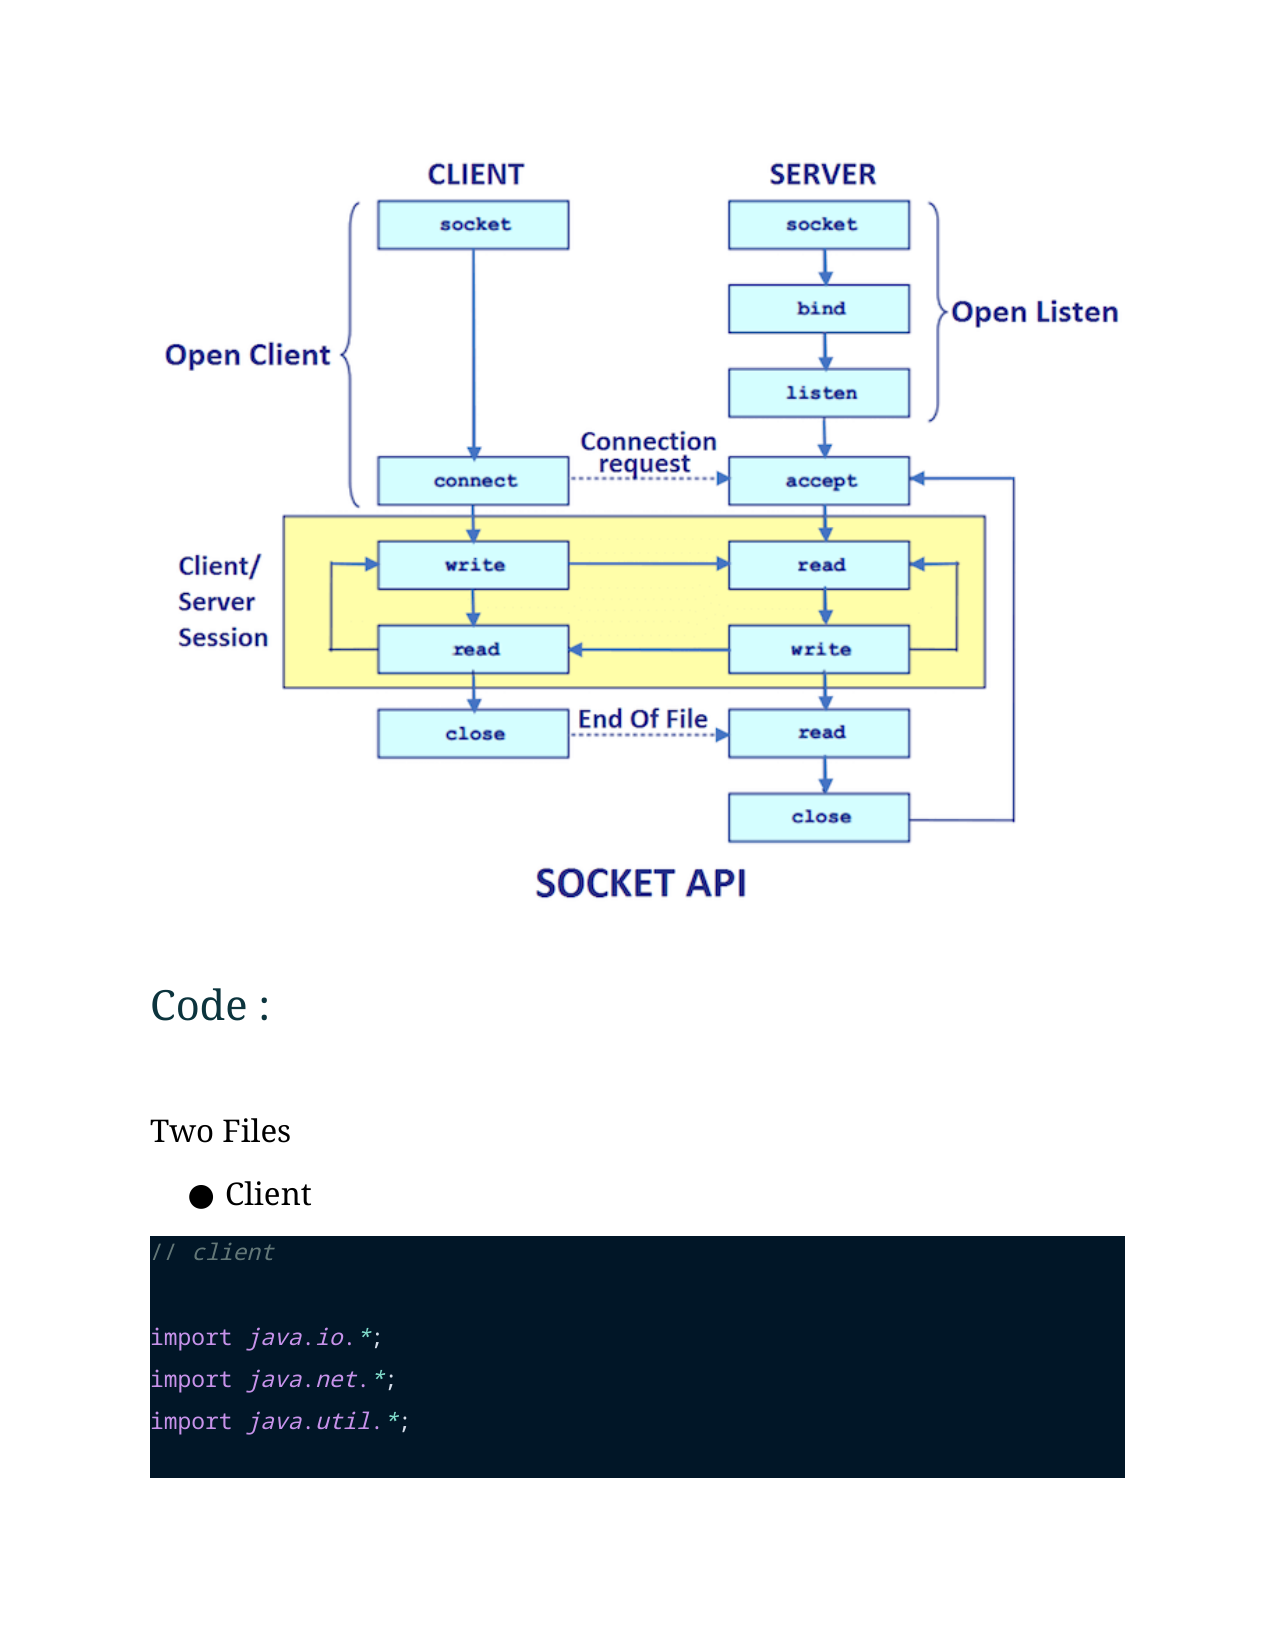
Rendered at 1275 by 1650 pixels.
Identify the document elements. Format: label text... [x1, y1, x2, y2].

text import java.io.*; [150, 1321, 1125, 1352]
text // client [150, 1236, 1125, 1267]
text import java.net.*; [150, 1363, 1125, 1394]
picture [150, 150, 1125, 917]
subtitle Code : [150, 975, 1125, 1032]
list Client [187, 1172, 1125, 1215]
text import java.util.*; [150, 1405, 1125, 1436]
text Two Files [150, 1108, 1125, 1151]
